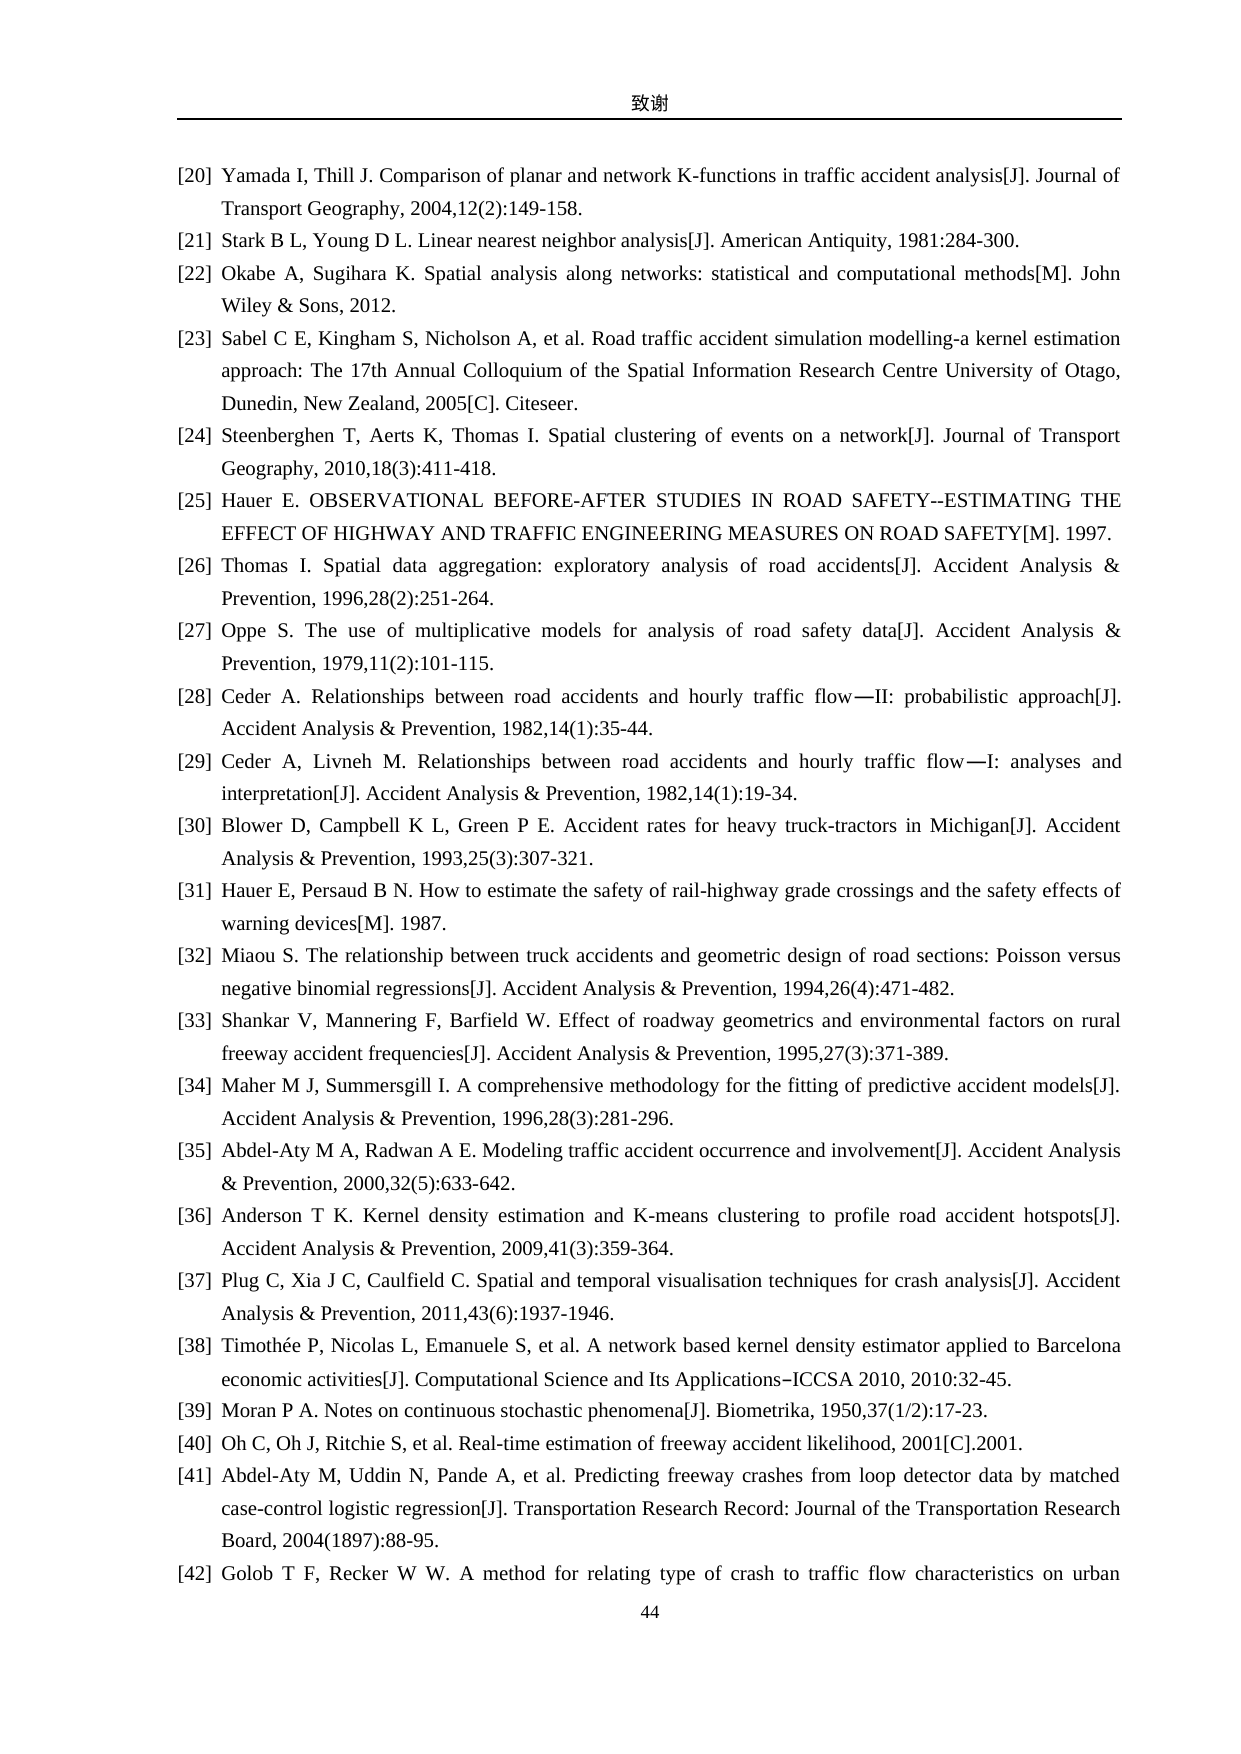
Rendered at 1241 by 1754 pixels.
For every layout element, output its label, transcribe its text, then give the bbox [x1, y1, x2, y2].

text [34] Maher M J, Summersgill I. A comprehensive methodology for the fitting of predictive accident models[J]. Accident Analysis & Prevention, 1996,28(3):281-296. [177, 1069, 1122, 1134]
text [177, 1557, 1122, 1589]
text [28] Ceder A. Relationships between road accidents and hourly traffic flow—II: probabilistic approach[J]. Accident Analysis & Prevention, 1982,14(1):35-44. [177, 679, 1122, 744]
text [41] Abdel-Aty M, Uddin N, Pande A, et al. Predicting freeway crashes from loop detector data by matched case-control logistic regression[J]. Transportation Research Record: Journal of the Transportation Research Board, 2004(1897):88-95. [177, 1459, 1122, 1557]
text [24] Steenberghen T, Aerts K, Thomas I. Spatial clustering of events on a network[J]. Journal of Transport Geography, 2010,18(3):411-418. [177, 419, 1122, 484]
text [36] Anderson T K. Kernel density estimation and K-means clustering to profile road accident hotspots[J]. Accident Analysis & Prevention, 2009,41(3):359-364. [177, 1199, 1122, 1264]
text [33] Shankar V, Mannering F, Barfield W. Effect of roadway geometrics and environmental factors on rural freeway accident frequencies[J]. Accident Analysis & Prevention, 1995,27(3):371-389. [177, 1004, 1122, 1069]
text [31] Hauer E, Persaud B N. How to estimate the safety of rail-highway grade crossings and the safety effects of warning devices[M]. 1987. [177, 874, 1122, 939]
text [29] Ceder A, Livneh M. Relationships between road accidents and hourly traffic flow—I: analyses and interpretation[J]. Accident Analysis & Prevention, 1982,14(1):19-34. [177, 744, 1122, 809]
text [22] Okabe A, Sugihara K. Spatial analysis along networks: statistical and computational methods[M]. John Wiley & Sons, 2012. [177, 257, 1122, 322]
text [25] Hauer E. OBSERVATIONAL BEFORE-AFTER STUDIES IN ROAD SAFETY--ESTIMATING THE EFFECT OF HIGHWAY AND TRAFFIC ENGINEERING MEASURES ON ROAD SAFETY[M]. 1997. [177, 484, 1122, 549]
text [21] Stark B L, Young D L. Linear nearest neighbor analysis[J]. American Antiquity, 1981:284-300. [177, 224, 1122, 257]
text [39] Moran P A. Notes on continuous stochastic phenomena[J]. Biometrika, 1950,37(1/2):17-23. [177, 1394, 1122, 1427]
text [20] Yamada I, Thill J. Comparison of planar and network K-functions in traffic accident analysis[J]. Journal of Transport Geography, 2004,12(2):149-158. [177, 159, 1122, 224]
text [30] Blower D, Campbell K L, Green P E. Accident rates for heavy truck-tractors in Michigan[J]. Accident Analysis & Prevention, 1993,25(3):307-321. [177, 809, 1122, 874]
text [32] Miaou S. The relationship between truck accidents and geometric design of road sections: Poisson versus negative binomial regressions[J]. Accident Analysis & Prevention, 1994,26(4):471-482. [177, 939, 1122, 1004]
text [40] Oh C, Oh J, Ritchie S, et al. Real-time estimation of freeway accident likelihood, 2001[C].2001. [177, 1427, 1122, 1459]
text [23] Sabel C E, Kingham S, Nicholson A, et al. Road traffic accident simulation modelling-a kernel estimation approach: The 17th Annual Colloquium of the Spatial Information Research Centre University of Otago, Dunedin, New Zealand, 2005[C]. Citeseer. [177, 322, 1122, 419]
text [38] Timothée P, Nicolas L, Emanuele S, et al. A network based kernel density estimator applied to Barcelona economic activities[J]. Computational Science and Its Applications–ICCSA 2010, 2010:32-45. [177, 1329, 1122, 1394]
text [35] Abdel-Aty M A, Radwan A E. Modeling traffic accident occurrence and involvement[J]. Accident Analysis & Prevention, 2000,32(5):633-642. [177, 1134, 1122, 1199]
text [37] Plug C, Xia J C, Caulfield C. Spatial and temporal visualisation techniques for crash analysis[J]. Accident Analysis & Prevention, 2011,43(6):1937-1946. [177, 1264, 1122, 1329]
text [26] Thomas I. Spatial data aggregation: exploratory analysis of road accidents[J]. Accident Analysis & Prevention, 1996,28(2):251-264. [177, 549, 1122, 614]
text [27] Oppe S. The use of multiplicative models for analysis of road safety data[J]. Accident Analysis & Prevention, 1979,11(2):101-115. [177, 614, 1122, 679]
